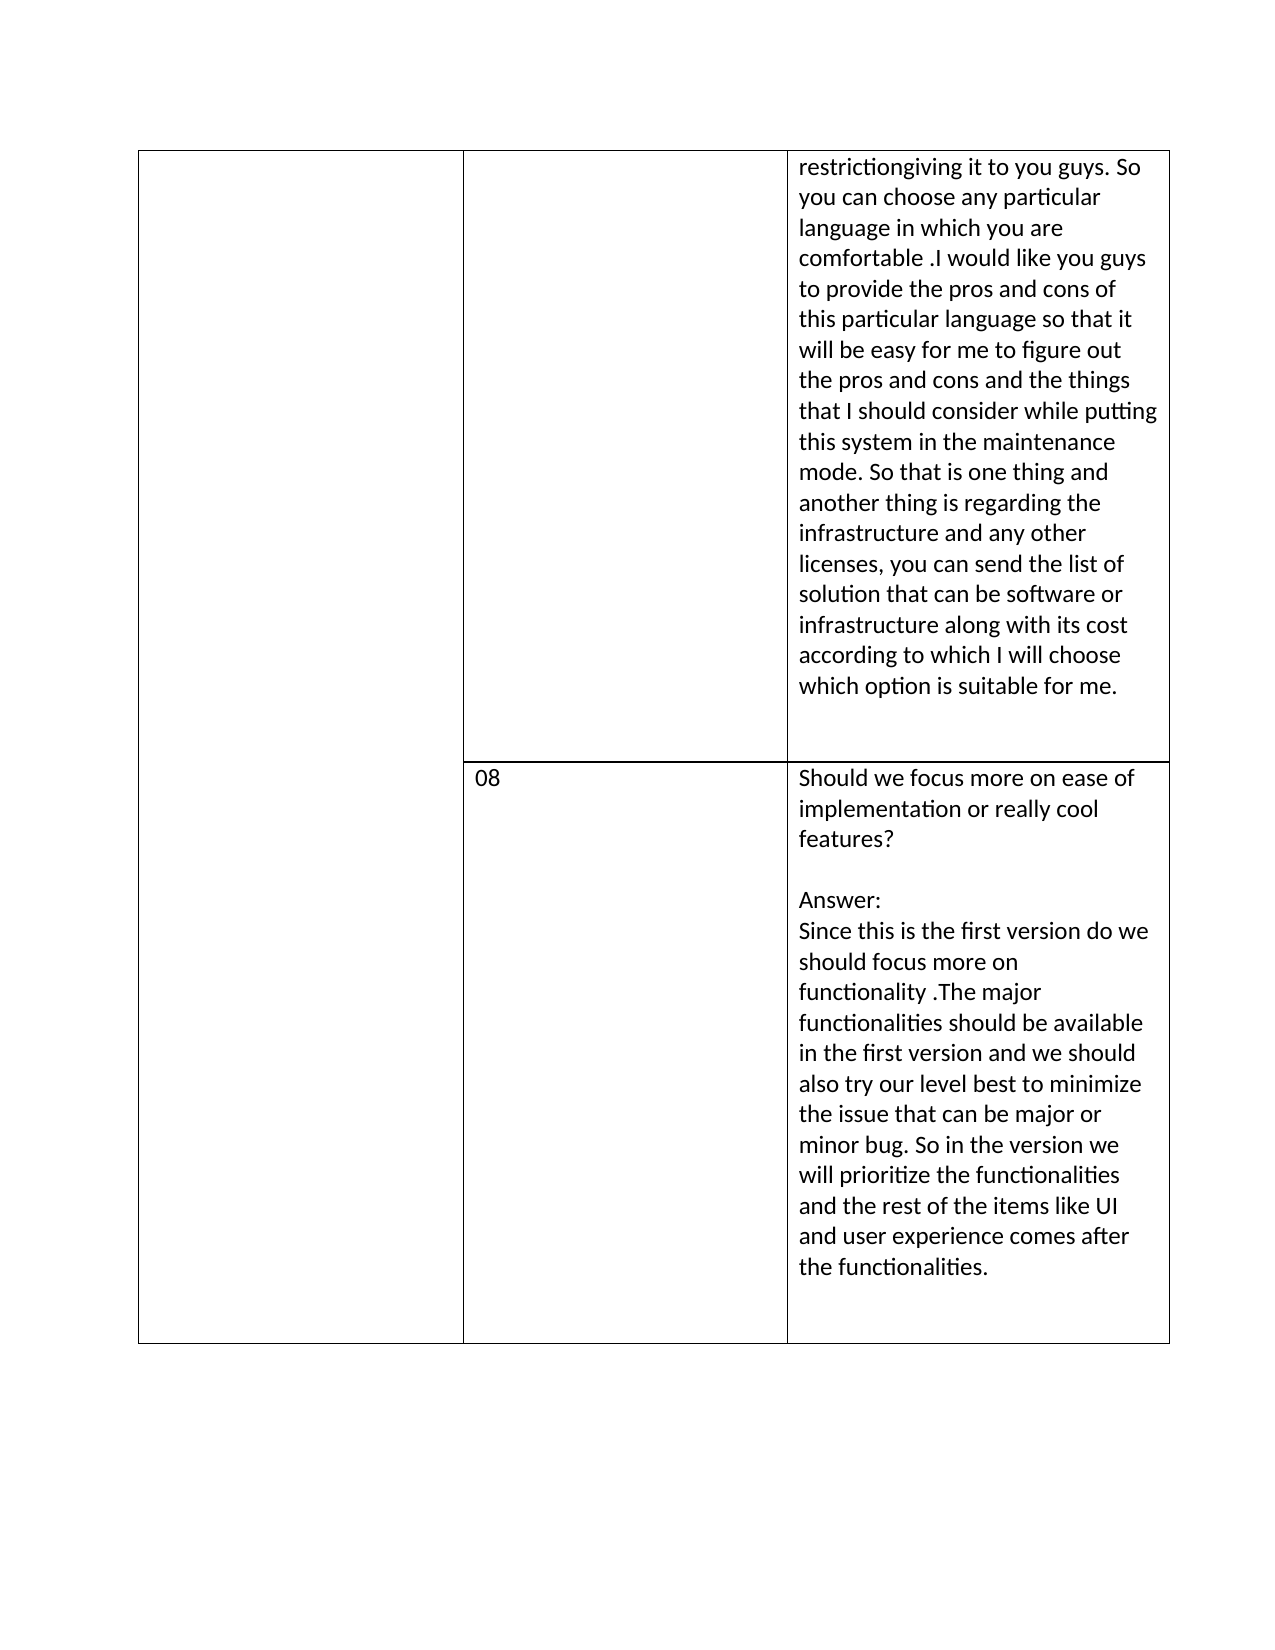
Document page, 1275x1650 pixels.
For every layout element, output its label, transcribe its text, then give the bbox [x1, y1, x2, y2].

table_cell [788, 151, 1169, 761]
table_cell 07 [464, 151, 787, 761]
table_cell Should we focus more on ease of implementation or really cool features? Answer: Since this is the first version do we should focus more on functionality .The major functionalities should be available in the first version and we should also try our level best to minimize the issue that can be major or minor bug. So in the version we will prioritize the functionalities and the rest of the items like UI and user experience comes after the functionalities. [788, 763, 1169, 1342]
table_cell 08 [464, 763, 787, 1342]
